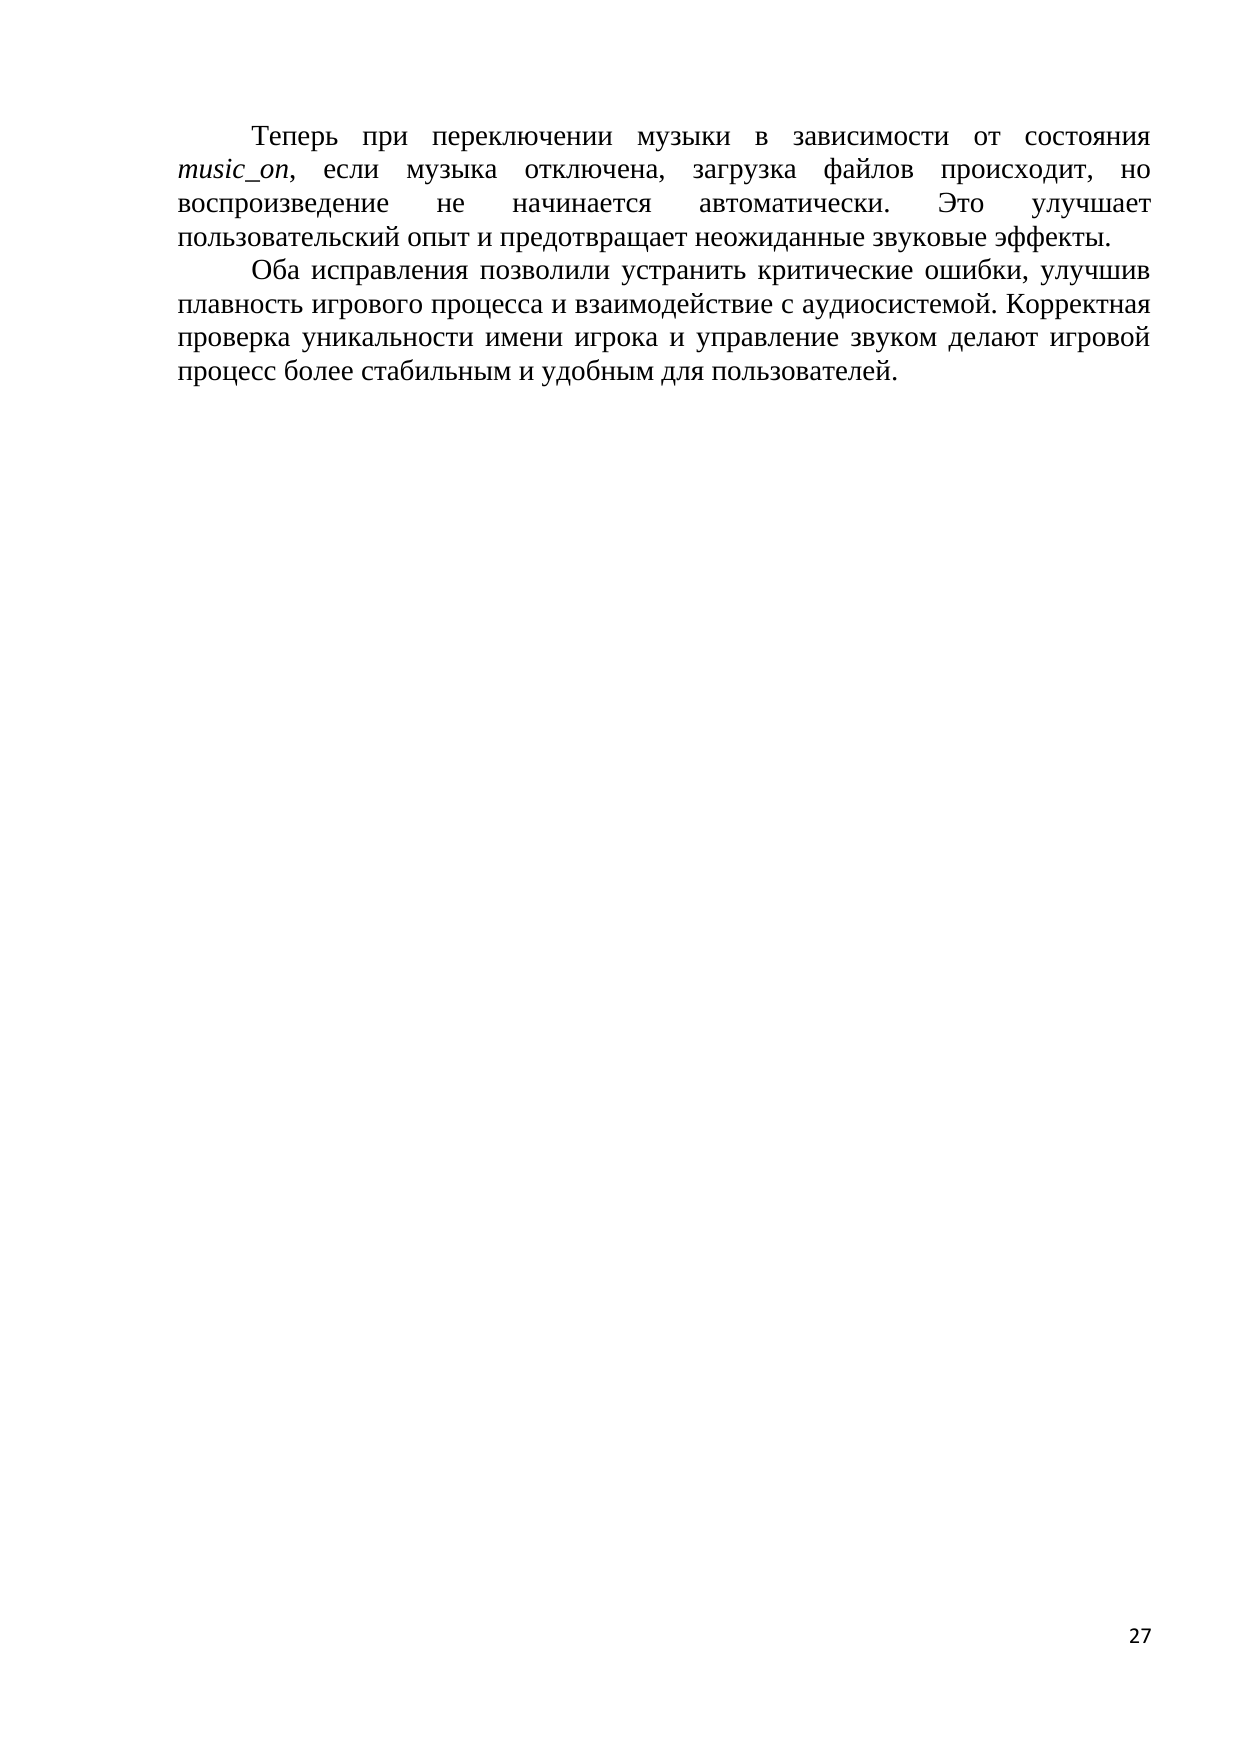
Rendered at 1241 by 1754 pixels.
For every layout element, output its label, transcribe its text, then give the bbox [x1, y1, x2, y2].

text Теперь при переключении музыки в зависимости от состояния music_on, если музыка отключена, загрузка файлов происходит, но воспроизведение не начинается автоматически. Это улучшает пользовательский опыт и предотвращает неожиданные звуковые эффекты. [177, 118, 1152, 252]
text Оба исправления позволили устранить критические ошибки, улучшив плавность игрового процесса и взаимодействие с аудиосистемой. Корректная проверка уникальности имени игрока и управление звуком делают игровой процесс более стабильным и удобным для пользователей. [177, 252, 1152, 386]
